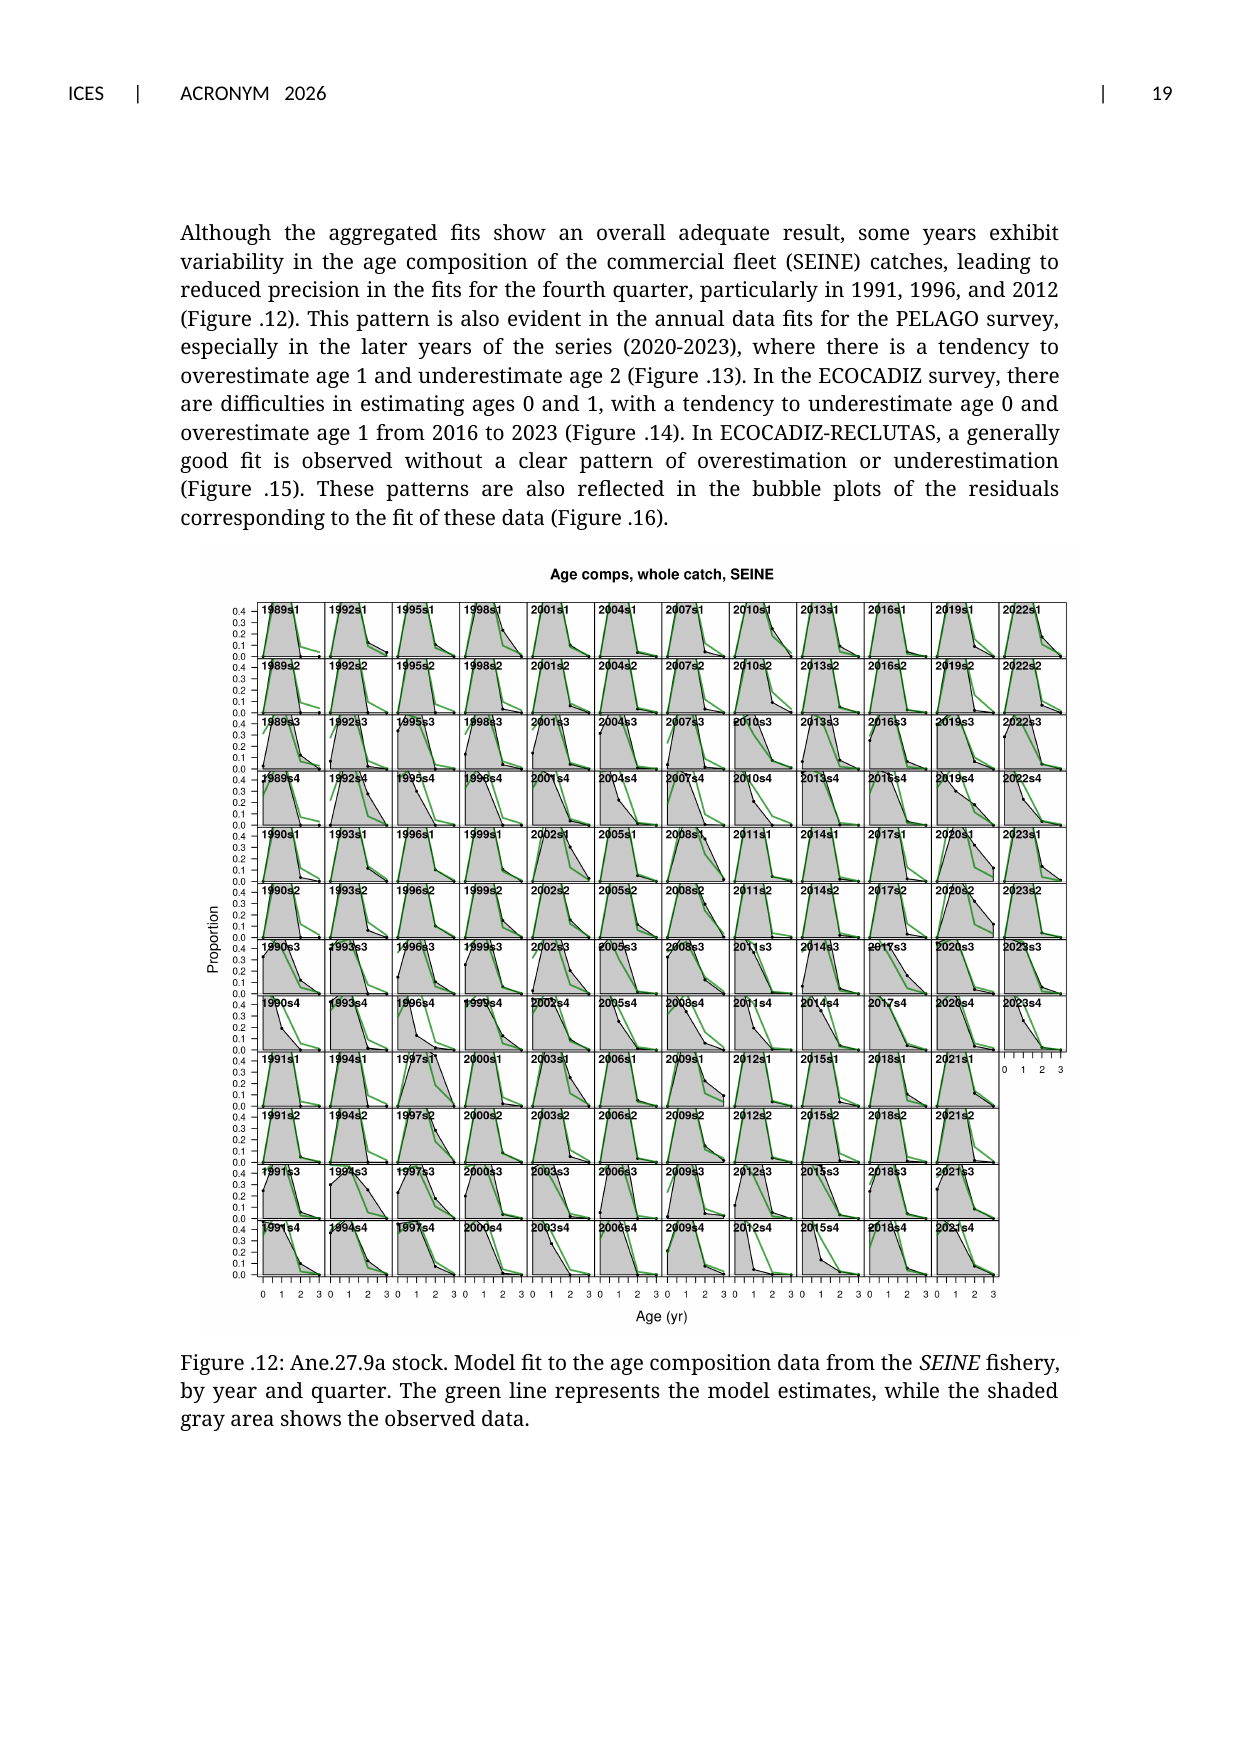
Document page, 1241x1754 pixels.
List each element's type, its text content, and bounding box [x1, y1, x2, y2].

picture [198, 543, 1079, 1336]
text Although the aggregated fits show an overall adequate result, some years exhibit variability in the age composition of the commercial fleet (SEINE) catches, leading to reduced precision in the fits for the fourth quarter, particularly in 1991, 1996, and 2012 (Figure ). This pattern is also evident in the annual data fits for the PELAGO survey, especially in the later years of the series (2020-2023), where there is a tendency to overestimate age 1 and underestimate age 2 (Figure ). In the ECOCADIZ survey, there are difficulties in estimating ages 0 and 1, with a tendency to underestimate age 0 and overestimate age 1 from 2016 to 2023 (Figure ). In ECOCADIZ-RECLUTAS, a generally good fit is observed without a clear pattern of overestimation or underestimation (Figure ). These patterns are also reflected in the bubble plots of the residuals corresponding to the fit of these data (Figure ). [180, 218, 1060, 531]
text Figure .: Ane.27.9a stock. Model fit to the age composition data from the SEINE fishery, by year and quarter. The green line represents the model estimates, while the shaded gray area shows the observed data. [180, 1348, 1060, 1433]
